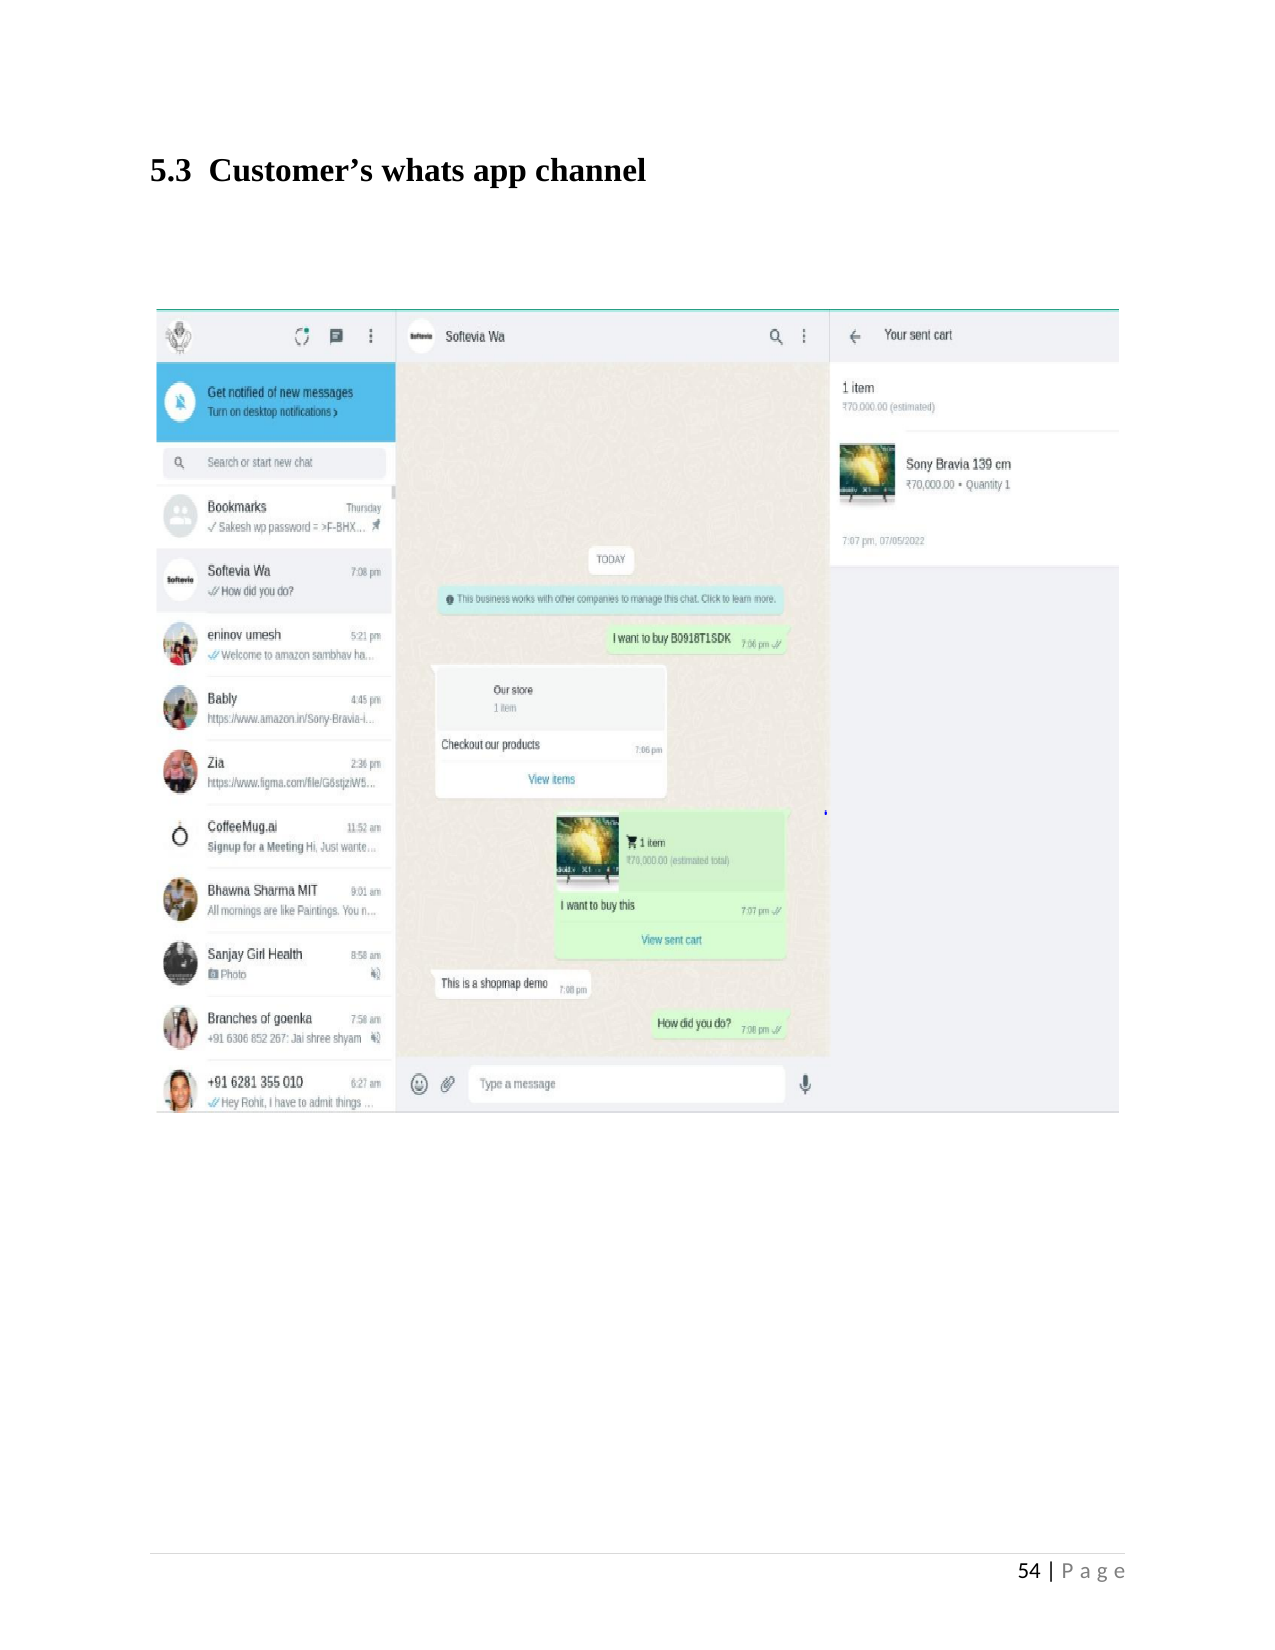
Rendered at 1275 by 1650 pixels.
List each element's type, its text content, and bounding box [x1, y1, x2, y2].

text 5.3 Customer’s whats app channel [150, 150, 1125, 188]
picture [150, 298, 1130, 1126]
